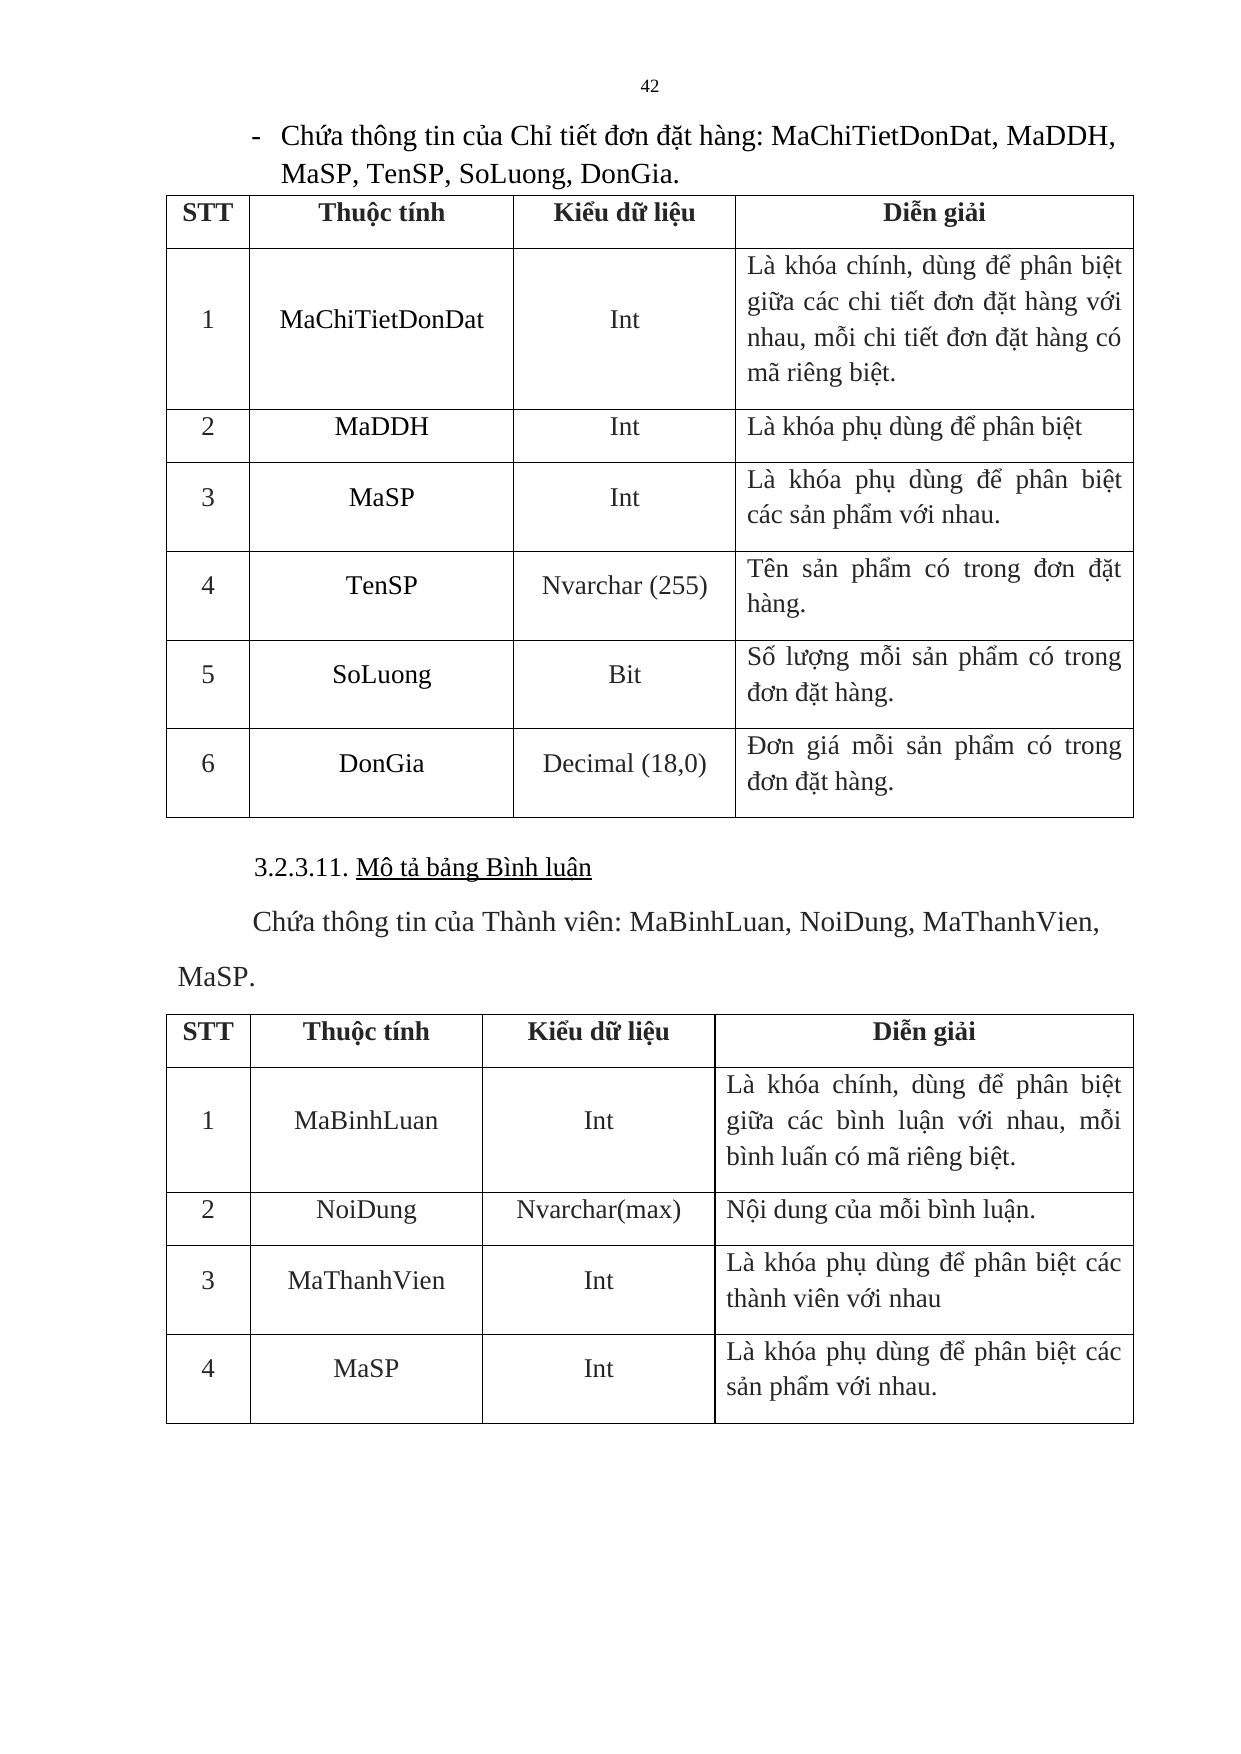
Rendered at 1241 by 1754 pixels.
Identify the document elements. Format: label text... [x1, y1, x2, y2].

table_header STT [167, 1015, 250, 1067]
table_cell 2 [167, 410, 249, 462]
subtitle Mô tả bảng Bình luận [254, 851, 1122, 882]
table_cell Int [514, 410, 735, 462]
table_cell MaSP [251, 1335, 482, 1423]
table_cell Int [483, 1246, 714, 1334]
table_cell Đơn giá mỗi sản phẩm có trong đơn đặt hàng. [736, 729, 1133, 817]
list Chứa thông tin của Chỉ tiết đơn đặt hàng: MaChiTietDonDat, MaDDH, MaSP, TenSP, SoLuong, DonGia. [251, 118, 1122, 190]
table_cell Là khóa phụ dùng để phân biệt [736, 410, 1133, 462]
table_cell Là khóa phụ dùng để phân biệt các sản phẩm với nhau. [716, 1335, 1133, 1423]
table_header Diễn giải [736, 196, 1133, 248]
table_cell Số lượng mỗi sản phẩm có trong đơn đặt hàng. [736, 641, 1133, 728]
table_cell MaSP [250, 463, 513, 551]
table_cell MaThanhVien [251, 1246, 482, 1334]
table_cell 5 [167, 641, 249, 728]
table_cell 4 [167, 1335, 250, 1423]
table_cell Là khóa phụ dùng để phân biệt các sản phẩm với nhau. [736, 463, 1133, 551]
table_cell Bit [514, 641, 735, 728]
table_header Thuộc tính [250, 196, 513, 248]
table_header Kiểu dữ liệu [514, 196, 735, 248]
text Chứa thông tin của Thành viên: MaBinhLuan, NoiDung, MaThanhVien, [252, 904, 1122, 937]
table_cell Nvarchar (255) [514, 552, 735, 639]
table_cell Int [483, 1335, 714, 1423]
table_cell 1 [167, 1068, 250, 1192]
table_cell 1 [167, 249, 249, 409]
table_cell Int [514, 249, 735, 409]
table_header Diễn giải [716, 1015, 1133, 1067]
table_cell Tên sản phẩm có trong đơn đặt hàng. [736, 552, 1133, 639]
text MaSP. [177, 959, 1122, 992]
table_cell Nvarchar(max) [483, 1193, 714, 1245]
table_cell Int [483, 1068, 714, 1192]
table_cell 3 [167, 463, 249, 551]
table_cell Nội dung của mỗi bình luận. [716, 1193, 1133, 1245]
table_cell Là khóa phụ dùng để phân biệt các thành viên với nhau [716, 1246, 1133, 1334]
table_cell SoLuong [250, 641, 513, 728]
table_cell MaBinhLuan [251, 1068, 482, 1192]
table_cell DonGia [250, 729, 513, 817]
table_header Kiểu dữ liệu [483, 1015, 714, 1067]
table_cell Int [514, 463, 735, 551]
table_cell 2 [167, 1193, 250, 1245]
table_header STT [167, 196, 249, 248]
table_cell 4 [167, 552, 249, 639]
table_cell MaChiTietDonDat [250, 249, 513, 409]
table_cell Là khóa chính, dùng để phân biệt giữa các bình luận với nhau, mỗi bình luấn có mã riêng biệt. [716, 1068, 1133, 1192]
table_cell 6 [167, 729, 249, 817]
table_cell Decimal (18,0) [514, 729, 735, 817]
table_cell MaDDH [250, 410, 513, 462]
table_cell 3 [167, 1246, 250, 1334]
table_cell Là khóa chính, dùng để phân biệt giữa các chi tiết đơn đặt hàng với nhau, mỗi chi tiết đơn đặt hàng có mã riêng biệt. [736, 249, 1133, 409]
table_header Thuộc tính [251, 1015, 482, 1067]
table_cell TenSP [250, 552, 513, 639]
table_cell NoiDung [251, 1193, 482, 1245]
